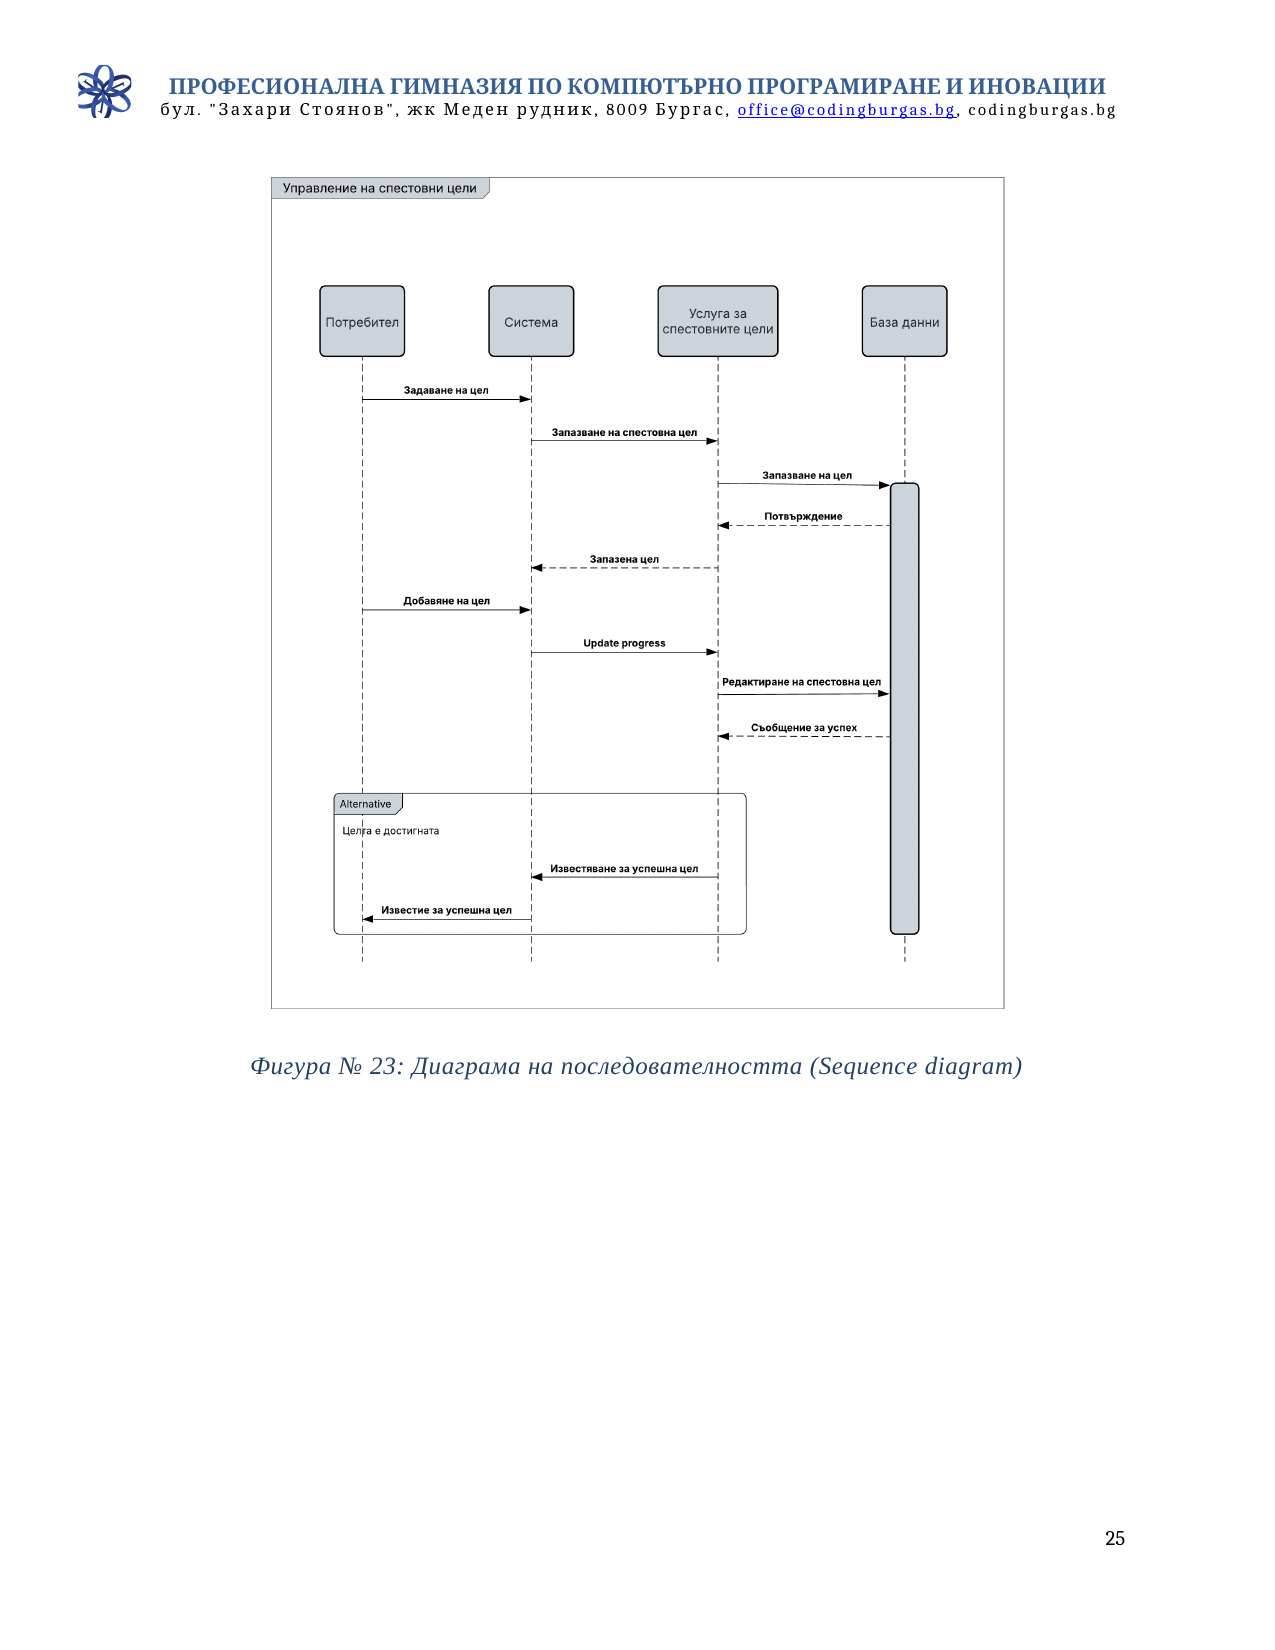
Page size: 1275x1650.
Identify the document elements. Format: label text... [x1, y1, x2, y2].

picture [78, 64, 132, 118]
text Фигура № 23: Диаграма на последователността (Sequence diagram) [150, 1051, 1125, 1080]
picture [243, 149, 1032, 1037]
